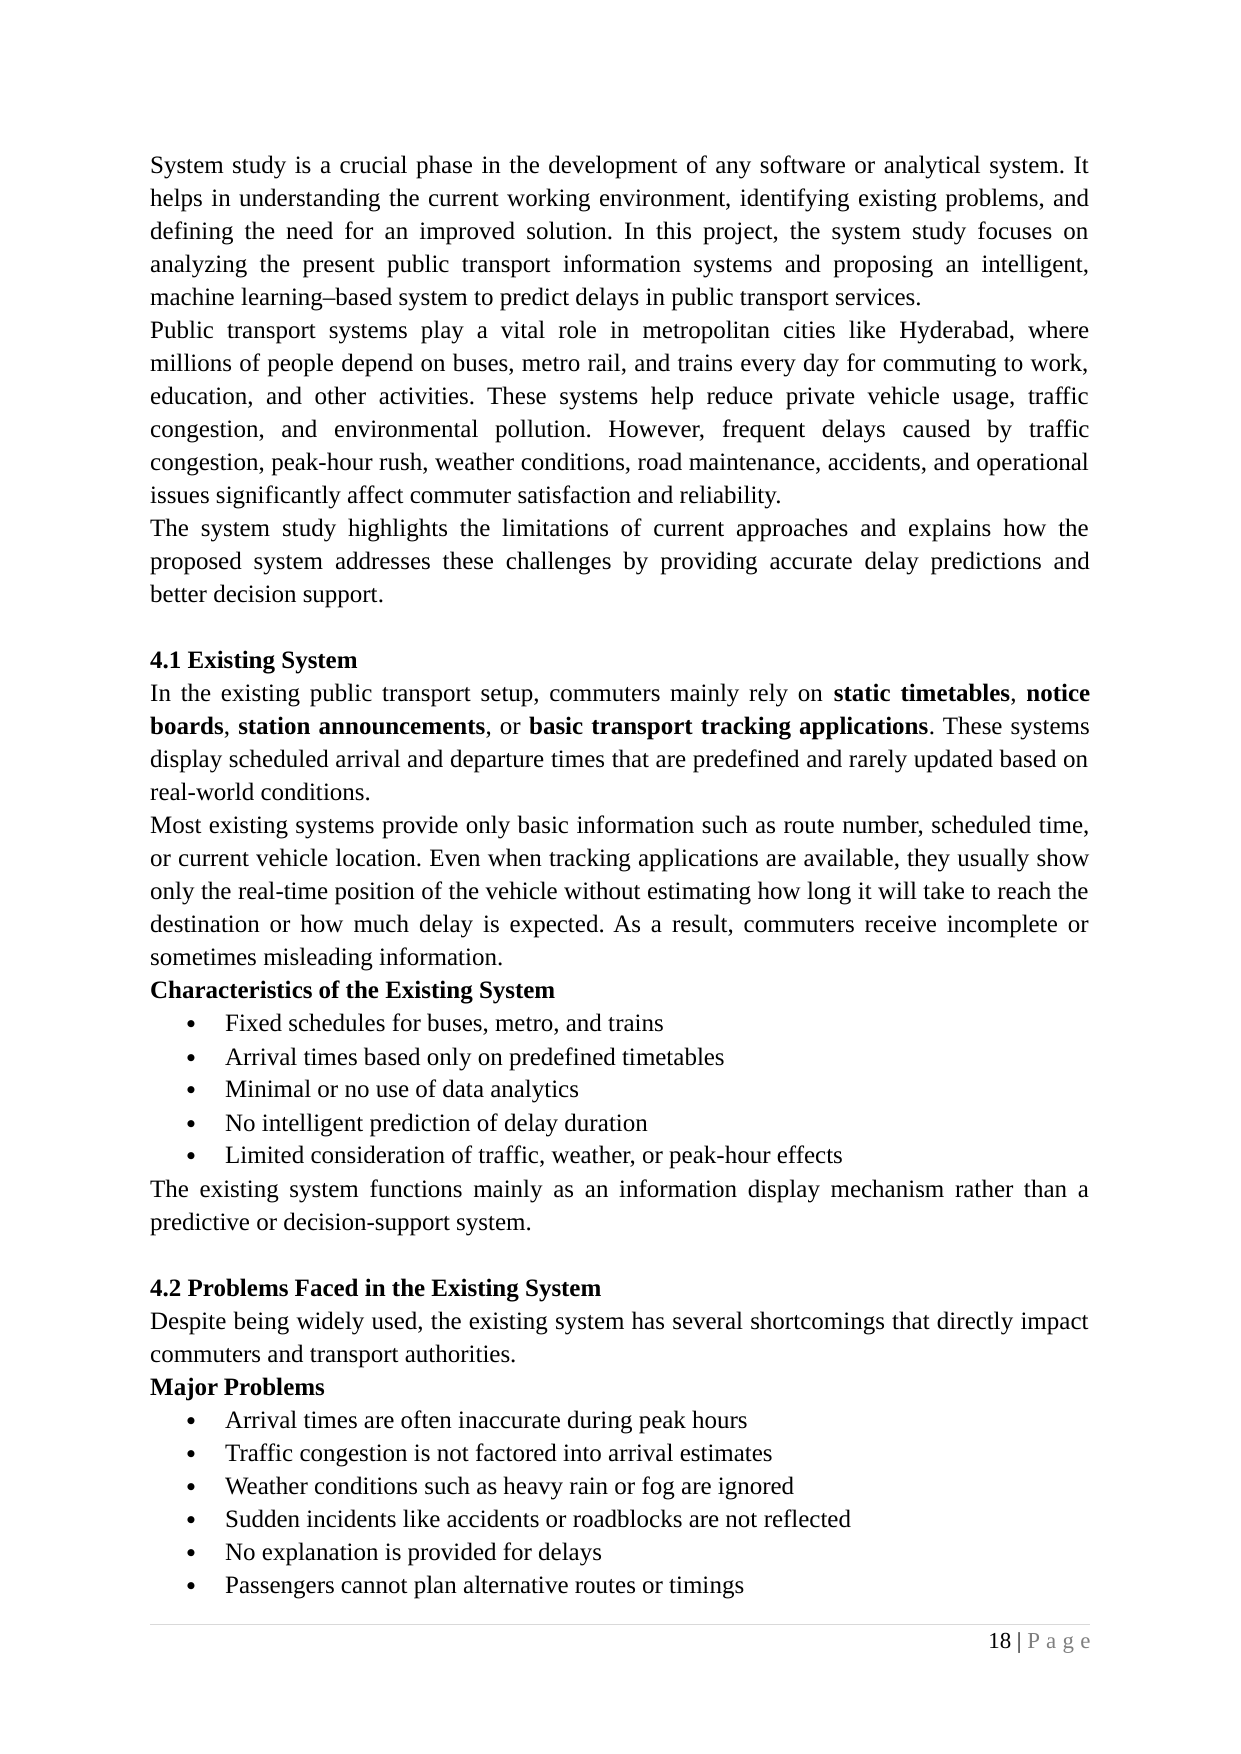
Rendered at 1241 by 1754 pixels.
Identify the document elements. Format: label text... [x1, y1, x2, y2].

list No explanation is provided for delays [187, 1537, 1090, 1566]
text Despite being widely used, the existing system has several shortcomings that directly impact commuters and transport authorities. [150, 1306, 1090, 1367]
list Minimal or no use of data analytics [187, 1074, 1090, 1103]
text System study is a crucial phase in the development of any software or analytical system. It helps in understanding the current working environment, identifying existing problems, and defining the need for an improved solution. In this project, the system study focuses on analyzing the present public transport information systems and proposing an intelligent, machine learning–based system to predict delays in public transport services. [150, 150, 1090, 311]
list No intelligent prediction of delay duration [187, 1108, 1090, 1136]
text Most existing systems provide only basic information such as route number, scheduled time, or current vehicle location. Even when tracking applications are available, they usually show only the real-time position of the vehicle without estimating how long it will take to reach the destination or how much delay is expected. As a result, commuters receive incomplete or sometimes misleading information. [150, 810, 1090, 971]
list Weather conditions such as heavy rain or fog are ignored [187, 1471, 1090, 1499]
text Public transport systems play a vital role in metropolitan cities like Hyderabad, where millions of people depend on buses, metro rail, and trains every day for commuting to work, education, and other activities. These systems help reduce private vehicle usage, traffic congestion, and environmental pollution. However, frequent delays caused by traffic congestion, peak-hour rush, weather conditions, road maintenance, accidents, and operational issues significantly affect commuter satisfaction and reliability. [150, 315, 1090, 509]
list Limited consideration of traffic, weather, or peak-hour effects [187, 1141, 1090, 1169]
text The existing system functions mainly as an information display mechanism rather than a predictive or decision-support system. [150, 1174, 1090, 1235]
text Characteristics of the Existing System [150, 976, 1090, 1004]
list Arrival times are often inaccurate during peak hours [187, 1405, 1090, 1433]
list Traffic congestion is not factored into arrival estimates [187, 1438, 1090, 1467]
text Major Problems [150, 1372, 1090, 1401]
text The system study highlights the limitations of current approaches and explains how the proposed system addresses these challenges by providing accurate delay predictions and better decision support. [150, 513, 1090, 608]
list Sudden incidents like accidents or roadblocks are not reflected [187, 1504, 1090, 1533]
list Passengers cannot plan alternative routes or timings [187, 1570, 1090, 1599]
text 4.2 Problems Faced in the Existing System [150, 1273, 1090, 1301]
list Arrival times based only on predefined timetables [187, 1042, 1090, 1070]
list Fixed schedules for buses, metro, and trains [187, 1008, 1090, 1037]
text 4.1 Existing System [150, 645, 1090, 674]
text In the existing public transport setup, commuters mainly rely on static timetables, notice boards, station announcements, or basic transport tracking applications. These systems display scheduled arrival and departure times that are predefined and rarely updated based on real-world conditions. [150, 678, 1090, 806]
